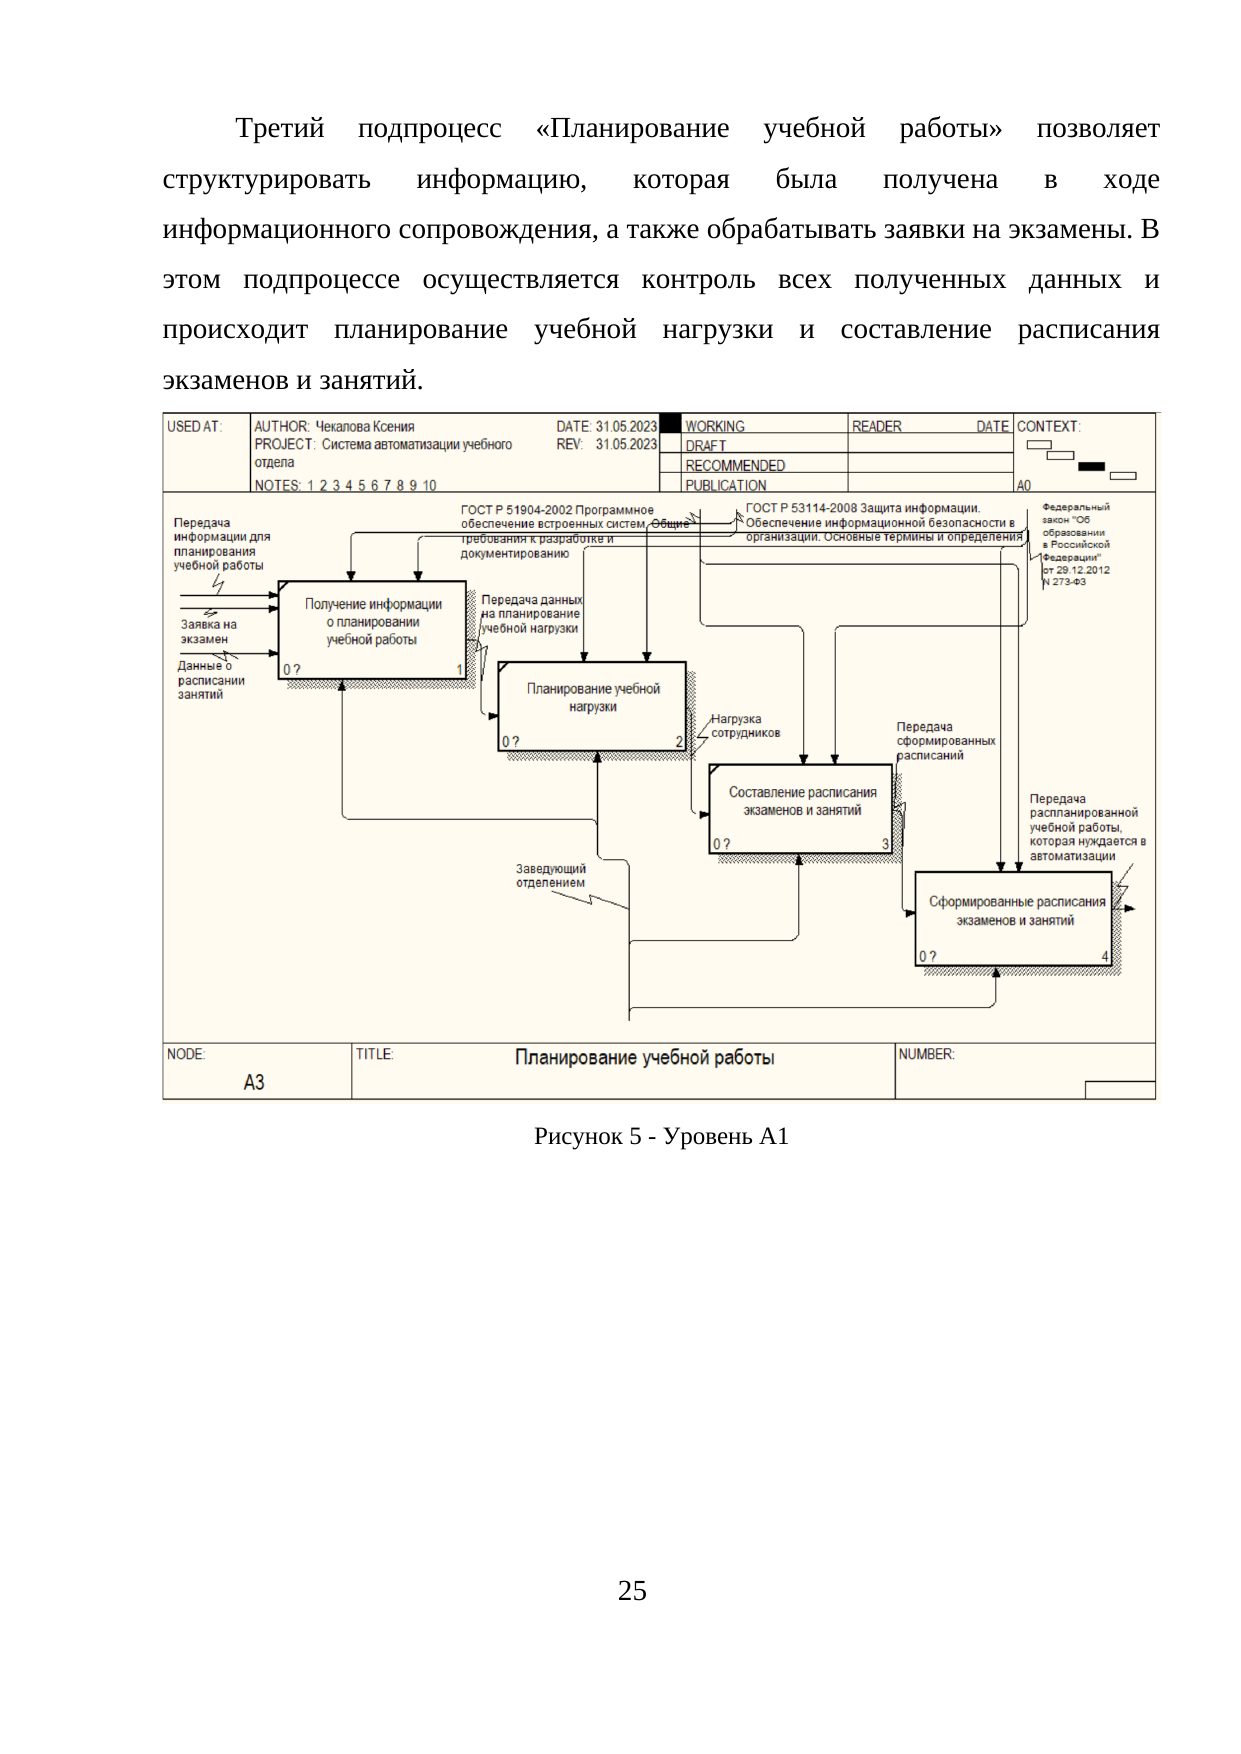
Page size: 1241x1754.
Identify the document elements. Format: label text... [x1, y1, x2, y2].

text Рисунок 5 - Уровень А1 [162, 1121, 1161, 1149]
text Третий подпроцесс «Планирование учебной работы» позволяет структурировать информацию, которая была получена в ходе информационного сопровождения, а также обрабатывать заявки на экзамены. В этом подпроцессе осуществляется контроль всех полученных данных и происходит планирование учебной нагрузки и составление расписания экзаменов и занятий. [162, 110, 1161, 396]
picture [162, 412, 1162, 1104]
